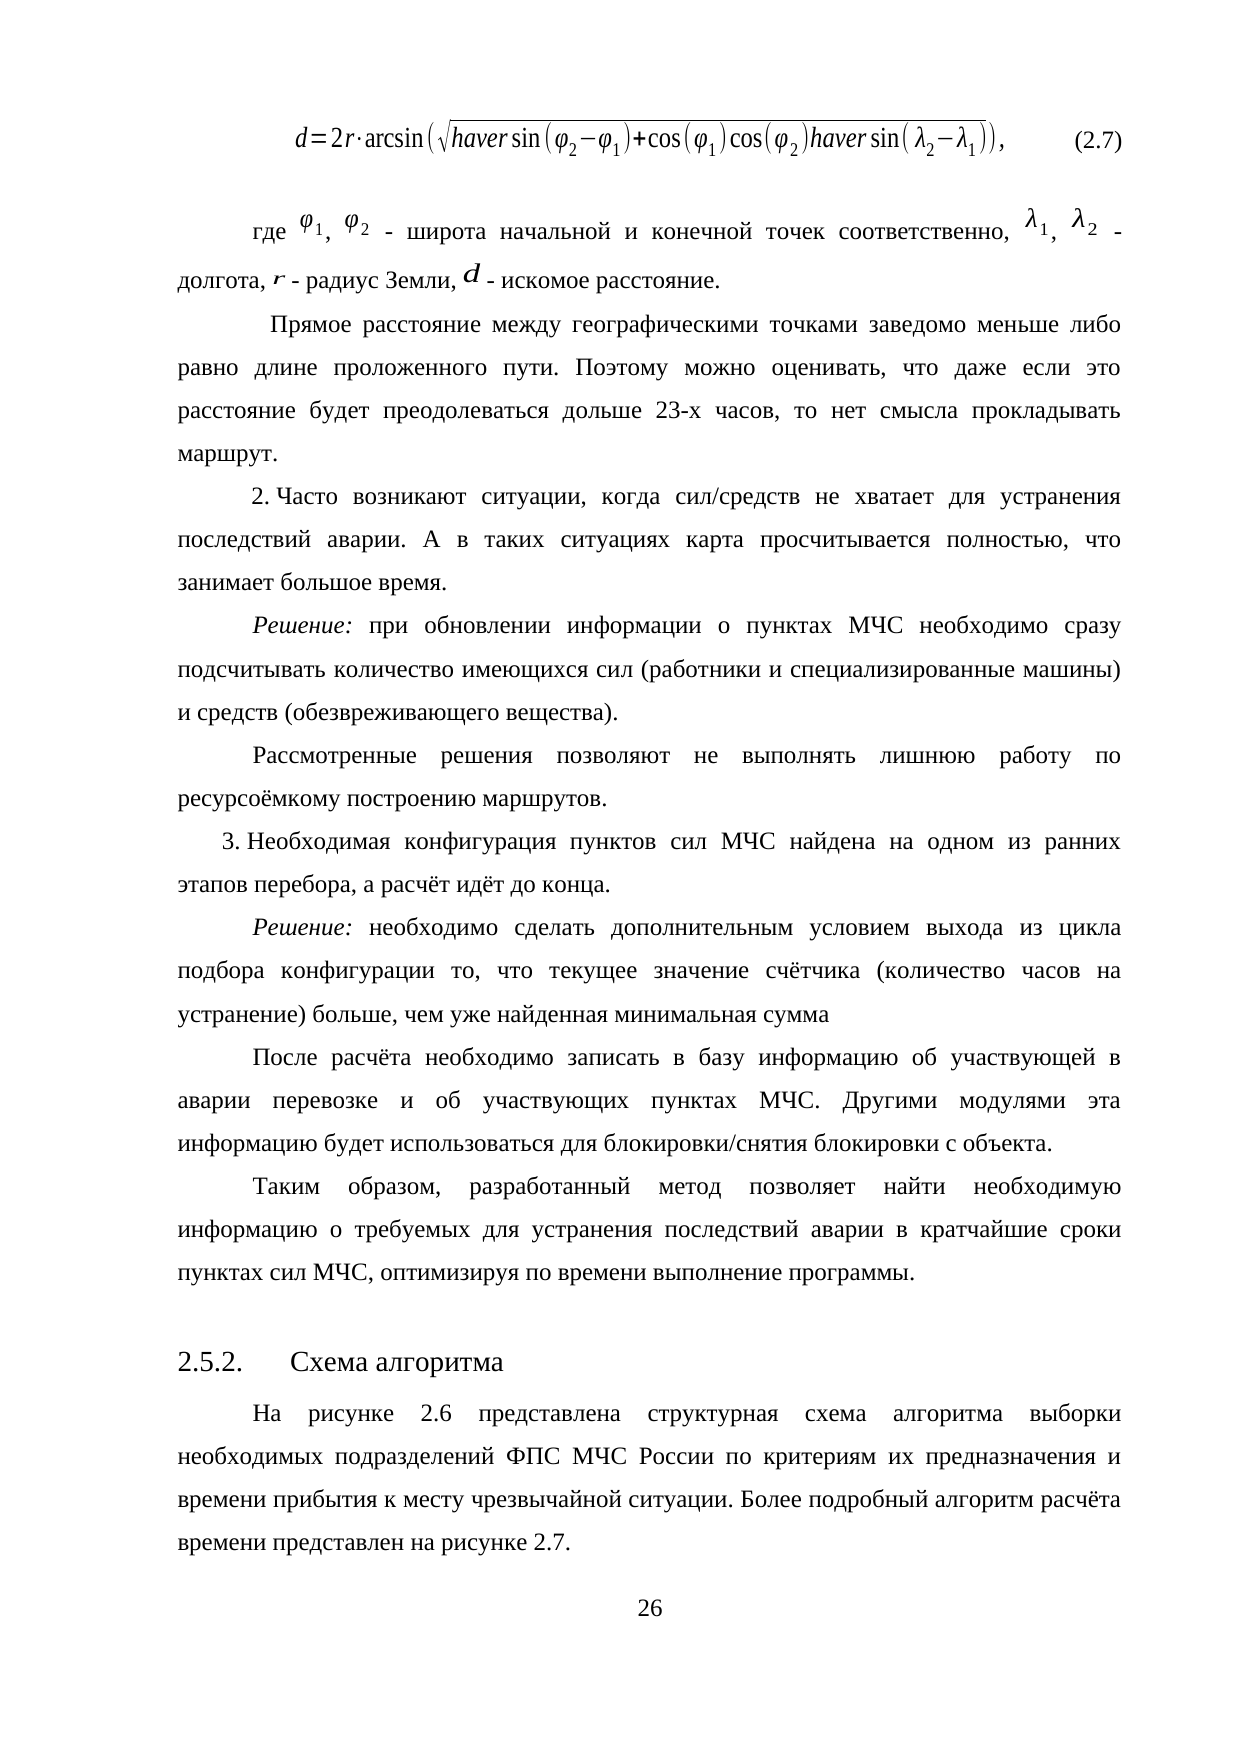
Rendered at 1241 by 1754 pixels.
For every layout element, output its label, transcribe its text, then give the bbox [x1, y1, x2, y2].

text После расчёта необходимо записать в базу информацию об участвующей в аварии перевозке и об участвующих пунктах МЧС. Другими модулями эта информацию будет использоваться для блокировки/снятия блокировки с объекта. [177, 1042, 1122, 1157]
text Рассмотренные решения позволяют не выполнять лишнюю работу по ресурсоёмкому построению маршрутов. [177, 740, 1122, 812]
text На рисунке 2.6 представлена структурная схема алгоритма выборки необходимых подразделений ФПС МЧС России по критериям их предназначения и времени прибытия к месту чрезвычайной ситуации. Более подробный алгоритм расчёта времени представлен на рисунке 2.7. [177, 1398, 1122, 1556]
text Решение: при обновлении информации о пунктах МЧС необходимо сразу подсчитывать количество имеющихся сил (работники и специализированные машины) и средств (обезвреживающего вещества). [177, 611, 1122, 726]
text Прямое расстояние между географическими точками заведомо меньше либо равно длине проложенного пути. Поэтому можно оценивать, что даже если это расстояние будет преодолеваться дольше 23-х часов, то нет смысла прокладывать маршрут. [177, 309, 1122, 467]
table_cell (2.7) [1048, 118, 1133, 160]
text Решение: необходимо сделать дополнительным условием выхода из цикла подбора конфигурации то, что текущее значение счётчика (количество часов на устранение) больше, чем уже найденная минимальная сумма [177, 912, 1122, 1027]
table_cell [166, 118, 1048, 160]
list Часто возникают ситуации, когда сил/средств не хватает для устранения последствий аварии. А в таких ситуациях карта просчитывается полностью, что занимает большое время. [177, 481, 1122, 596]
list Необходимая конфигурация пунктов сил МЧС найдена на одном из ранних этапов перебора, а расчёт идёт до конца. [177, 826, 1122, 898]
text Таким образом, разработанный метод позволяет найти необходимую информацию о требуемых для устранения последствий аварии в кратчайшие сроки пунктах сил МЧС, оптимизируя по времени выполнение программы. [177, 1171, 1122, 1286]
text где , - широта начальной и конечной точек соответственно, , - долгота, - радиус Земли, - искомое расстояние. [177, 203, 1122, 294]
subtitle Схема алгоритма [177, 1344, 1122, 1377]
